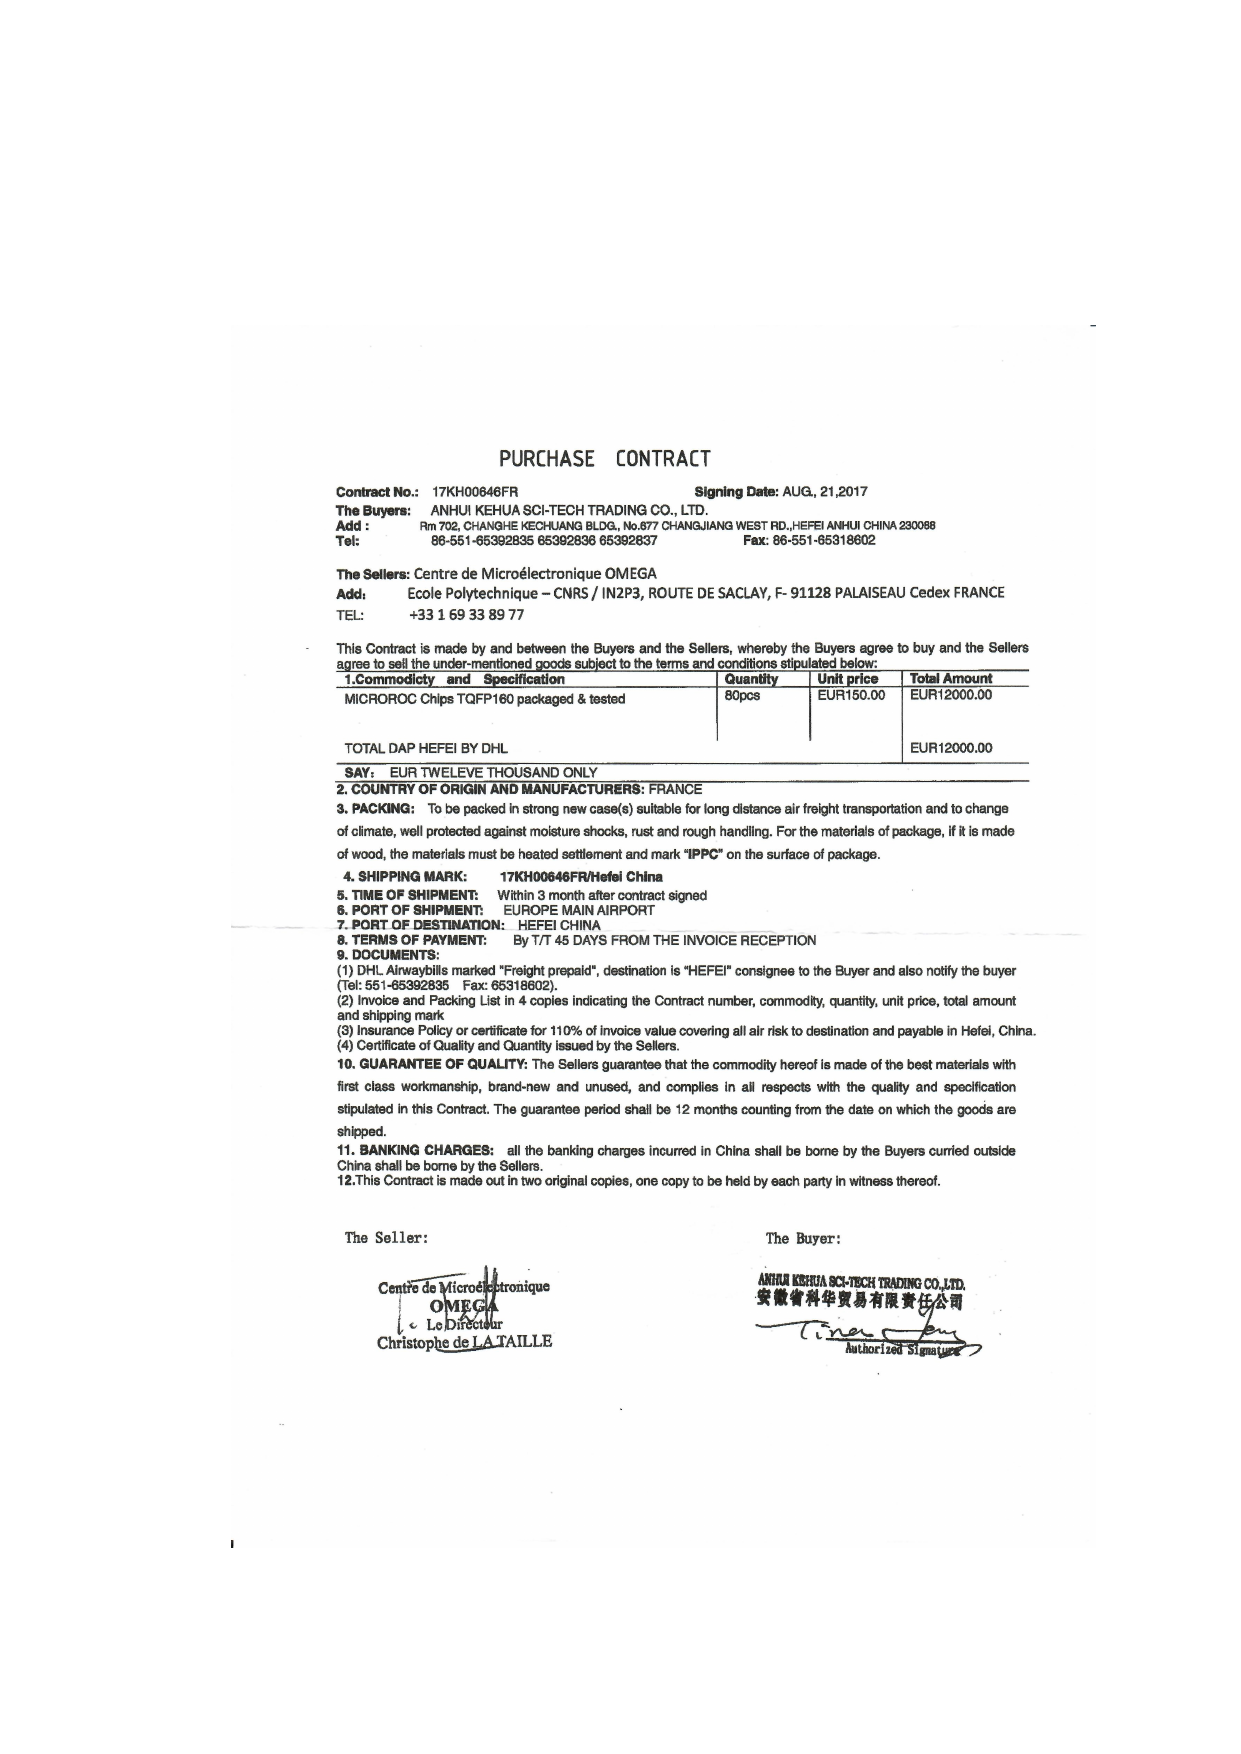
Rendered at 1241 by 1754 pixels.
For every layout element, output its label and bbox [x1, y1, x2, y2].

picture [231, 325, 1096, 1548]
